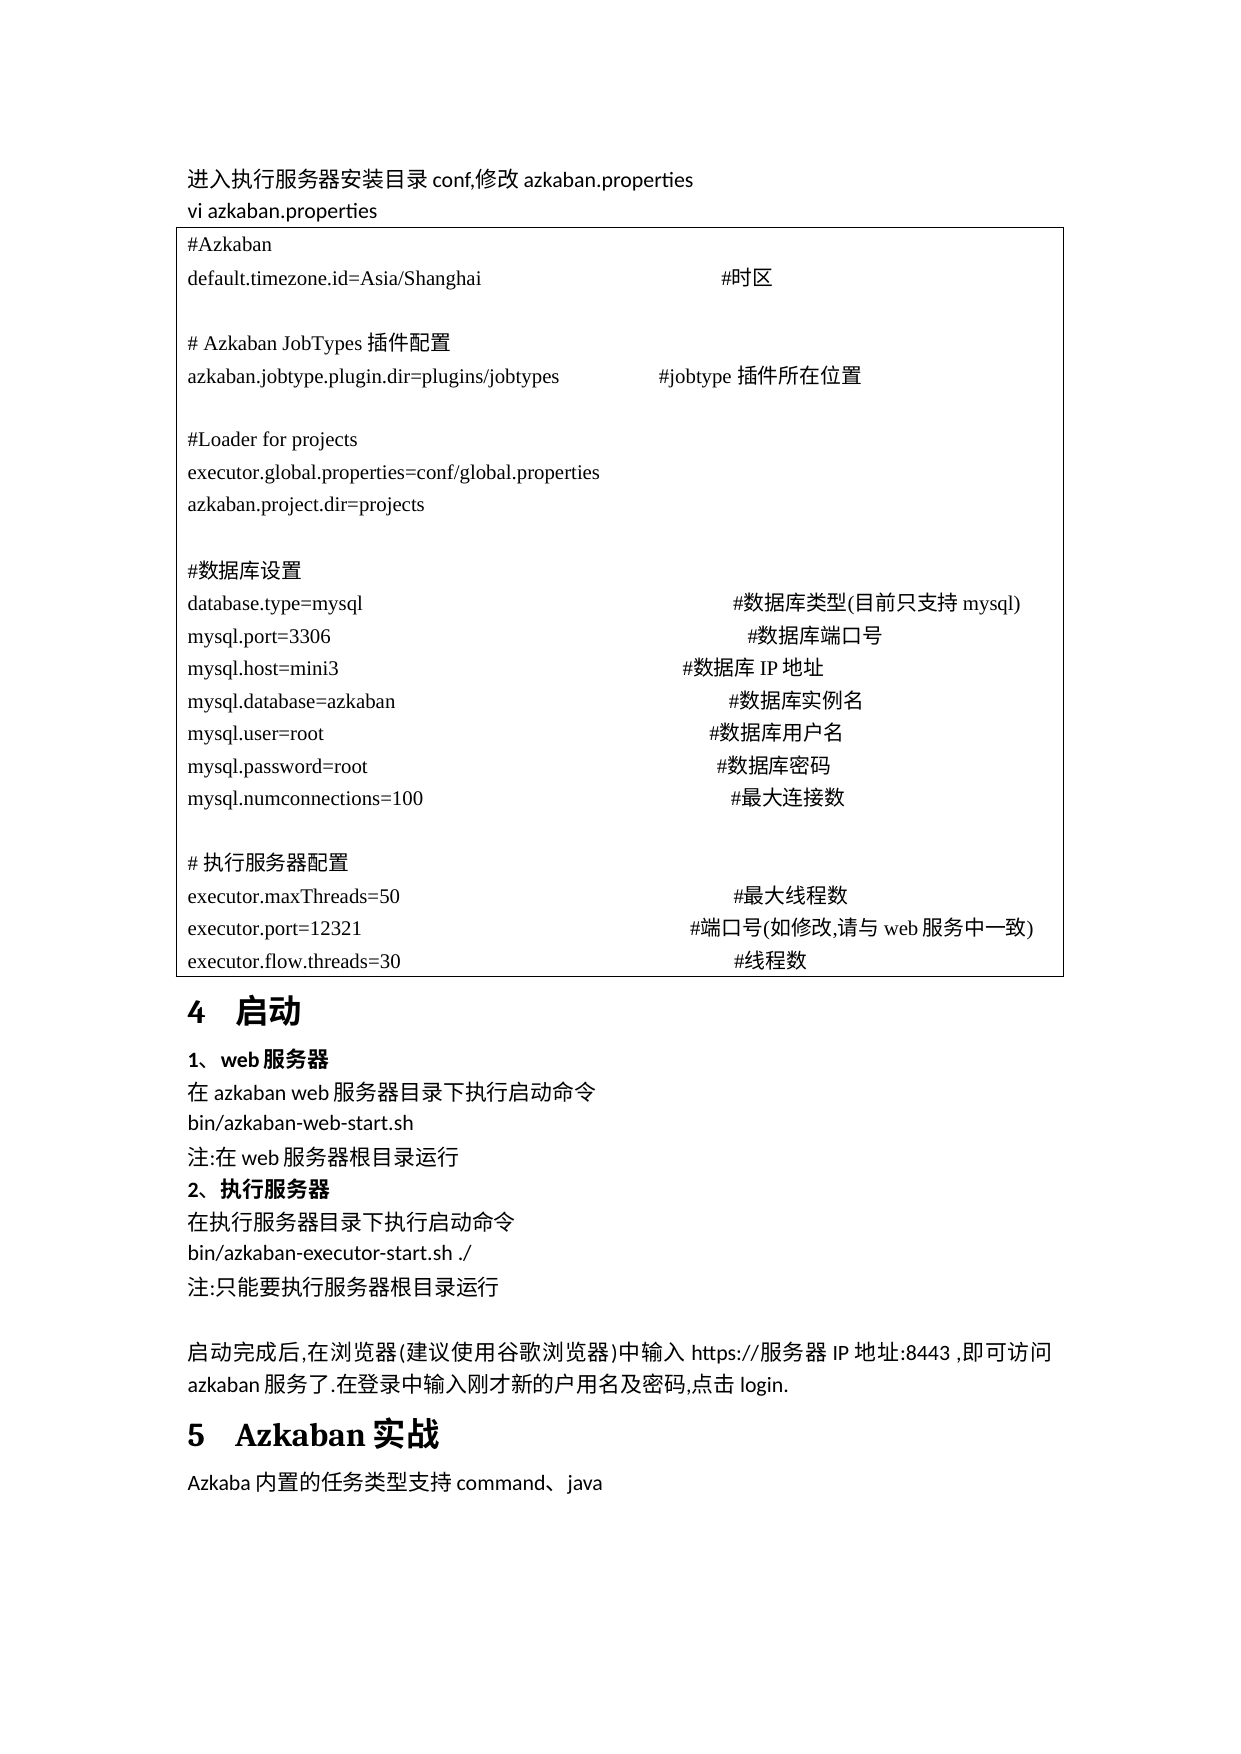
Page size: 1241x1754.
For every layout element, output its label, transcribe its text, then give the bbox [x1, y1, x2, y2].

subtitle Azkaban实战 [187, 1399, 1053, 1464]
text 在azkaban web服务器目录下执行启动命令 [187, 1074, 1053, 1107]
text 注:只能要执行服务器根目录运行 [187, 1269, 1053, 1302]
table_header #Azkaban default.timezone.id=Asia/Shanghai #时区 # Azkaban JobTypes 插件配置 azkaban.jobtype.plugin.dir=plugins/jobtypes #jobtype 插件所在位置 #Loader for projects executor.global.properties=conf/global.properties azkaban.project.dir=projects #数据库设置 database.type=mysql #数据库类型(目前只支持mysql) mysql.port=3306 #数据库端口号 mysql.host=mini3 #数据库IP地址 mysql.database=azkaban #数据库实例名 mysql.user=root #数据库用户名 mysql.password=root #数据库密码 mysql.numconnections=100 #最大连接数 # 执行服务器配置 executor.maxThreads=50 #最大线程数 executor.port=12321 #端口号(如修改,请与web服务中一致) executor.flow.threads=30 #线程数 [177, 228, 1063, 976]
subtitle 启动 [187, 977, 1053, 1042]
text 2、执行服务器 [187, 1172, 1053, 1204]
text vi azkaban.properties [187, 194, 1053, 227]
text 进入执行服务器安装目录conf,修改azkaban.properties [187, 162, 1053, 194]
text 注:在web服务器根目录运行 [187, 1139, 1053, 1172]
text 启动完成后,在浏览器(建议使用谷歌浏览器)中输入https://服务器IP地址:8443 ,即可访问azkaban服务了.在登录中输入刚才新的户用名及密码,点击 login. [187, 1334, 1053, 1399]
text 1、web服务器 [187, 1042, 1053, 1074]
text Azkaba内置的任务类型支持command、java [187, 1464, 1053, 1497]
text bin/azkaban-executor-start.sh ./ [187, 1237, 1053, 1269]
text bin/azkaban-web-start.sh [187, 1107, 1053, 1139]
text 在执行服务器目录下执行启动命令 [187, 1204, 1053, 1237]
